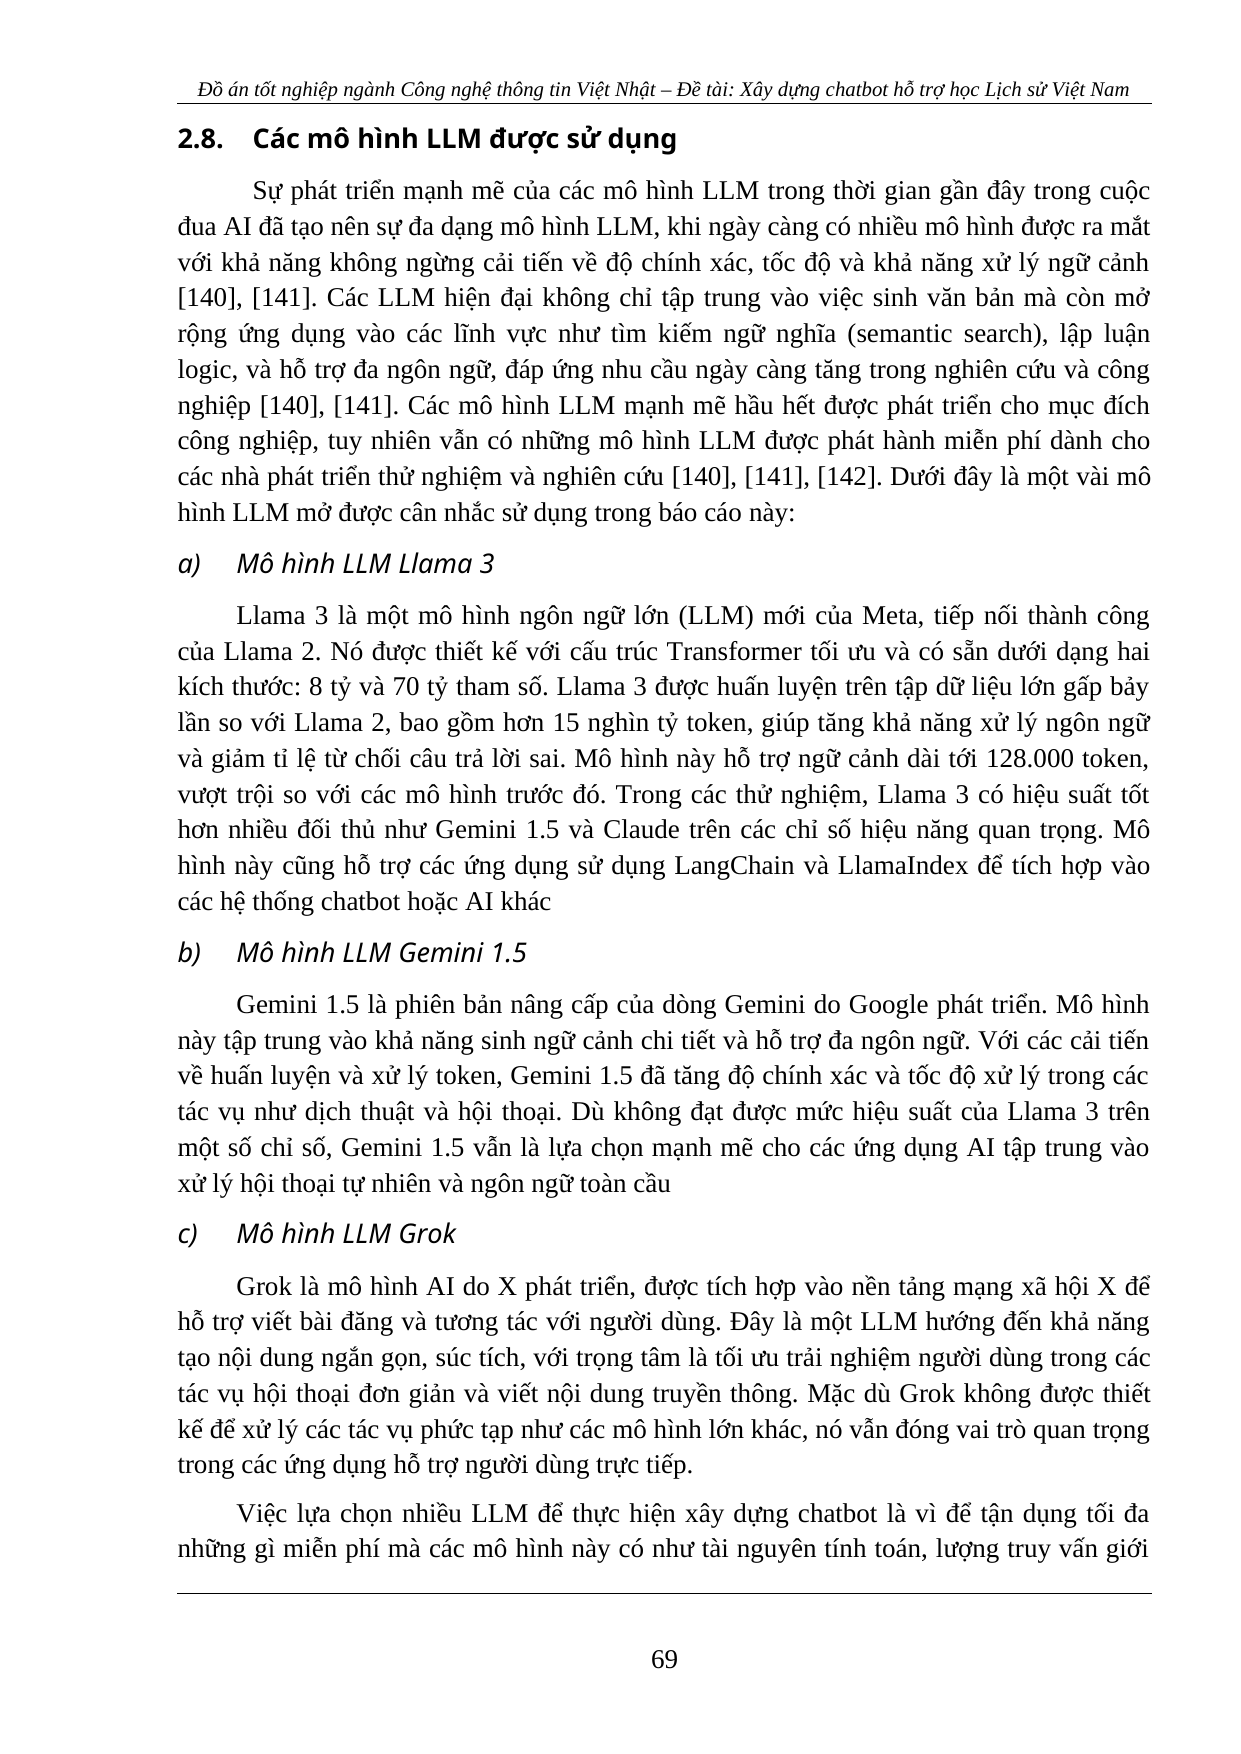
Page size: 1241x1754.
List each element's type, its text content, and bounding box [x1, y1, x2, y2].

text Grok là mô hình AI do X phát triển, được tích hợp vào nền tảng mạng xã hội X để hỗ trợ viết bài đăng và tương tác với người dùng. Đây là một LLM hướng đến khả năng tạo nội dung ngắn gọn, súc tích, với trọng tâm là tối ưu trải nghiệm người dùng trong các tác vụ hội thoại đơn giản và viết nội dung truyền thông. Mặc dù Grok không được thiết kế để xử lý các tác vụ phức tạp như các mô hình lớn khác, nó vẫn đóng vai trò quan trọng trong các ứng dụng hỗ trợ người dùng trực tiếp. [177, 1270, 1152, 1479]
subtitle Các mô hình LLM được sử dụng [177, 119, 1152, 156]
text Sự phát triển mạnh mẽ của các mô hình LLM trong thời gian gần đây trong cuộc đua AI đã tạo nên sự đa dạng mô hình LLM, khi ngày càng có nhiều mô hình được ra mắt với khả năng không ngừng cải tiến về độ chính xác, tốc độ và khả năng xử lý ngữ cảnh . Các LLM hiện đại không chỉ tập trung vào việc sinh văn bản mà còn mở rộng ứng dụng vào các lĩnh vực như tìm kiếm ngữ nghĩa (semantic search), lập luận logic, và hỗ trợ đa ngôn ngữ, đáp ứng nhu cầu ngày càng tăng trong nghiên cứu và công nghiệp . Các mô hình LLM mạnh mẽ hầu hết được phát triển cho mục đích công nghiệp, tuy nhiên vẫn có những mô hình LLM được phát hành miễn phí dành cho các nhà phát triển thử nghiệm và nghiên cứu . Dưới đây là một vài mô hình LLM mở được cân nhắc sử dụng trong báo cáo này: [177, 174, 1152, 527]
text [177, 1497, 1152, 1563]
subtitle Mô hình LLM Gemini 1.5 [177, 933, 1152, 970]
subtitle Mô hình LLM Grok [177, 1215, 1152, 1252]
subtitle Mô hình LLM Llama 3 [177, 544, 1152, 581]
text Gemini 1.5 là phiên bản nâng cấp của dòng Gemini do Google phát triển. Mô hình này tập trung vào khả năng sinh ngữ cảnh chi tiết và hỗ trợ đa ngôn ngữ. Với các cải tiến về huấn luyện và xử lý token, Gemini 1.5 đã tăng độ chính xác và tốc độ xử lý trong các tác vụ như dịch thuật và hội thoại. Dù không đạt được mức hiệu suất của Llama 3 trên một số chỉ số, Gemini 1.5 vẫn là lựa chọn mạnh mẽ cho các ứng dụng AI tập trung vào xử lý hội thoại tự nhiên và ngôn ngữ toàn cầu​ [177, 988, 1152, 1198]
text Llama 3 là một mô hình ngôn ngữ lớn (LLM) mới của Meta, tiếp nối thành công của Llama 2. Nó được thiết kế với cấu trúc Transformer tối ưu và có sẵn dưới dạng hai kích thước: 8 tỷ và 70 tỷ tham số. Llama 3 được huấn luyện trên tập dữ liệu lớn gấp bảy lần so với Llama 2, bao gồm hơn 15 nghìn tỷ token, giúp tăng khả năng xử lý ngôn ngữ và giảm tỉ lệ từ chối câu trả lời sai. Mô hình này hỗ trợ ngữ cảnh dài tới 128.000 token, vượt trội so với các mô hình trước đó. Trong các thử nghiệm, Llama 3 có hiệu suất tốt hơn nhiều đối thủ như Gemini 1.5 và Claude trên các chỉ số hiệu năng quan trọng. Mô hình này cũng hỗ trợ các ứng dụng sử dụng LangChain và LlamaIndex để tích hợp vào các hệ thống chatbot hoặc AI khác [177, 599, 1152, 916]
